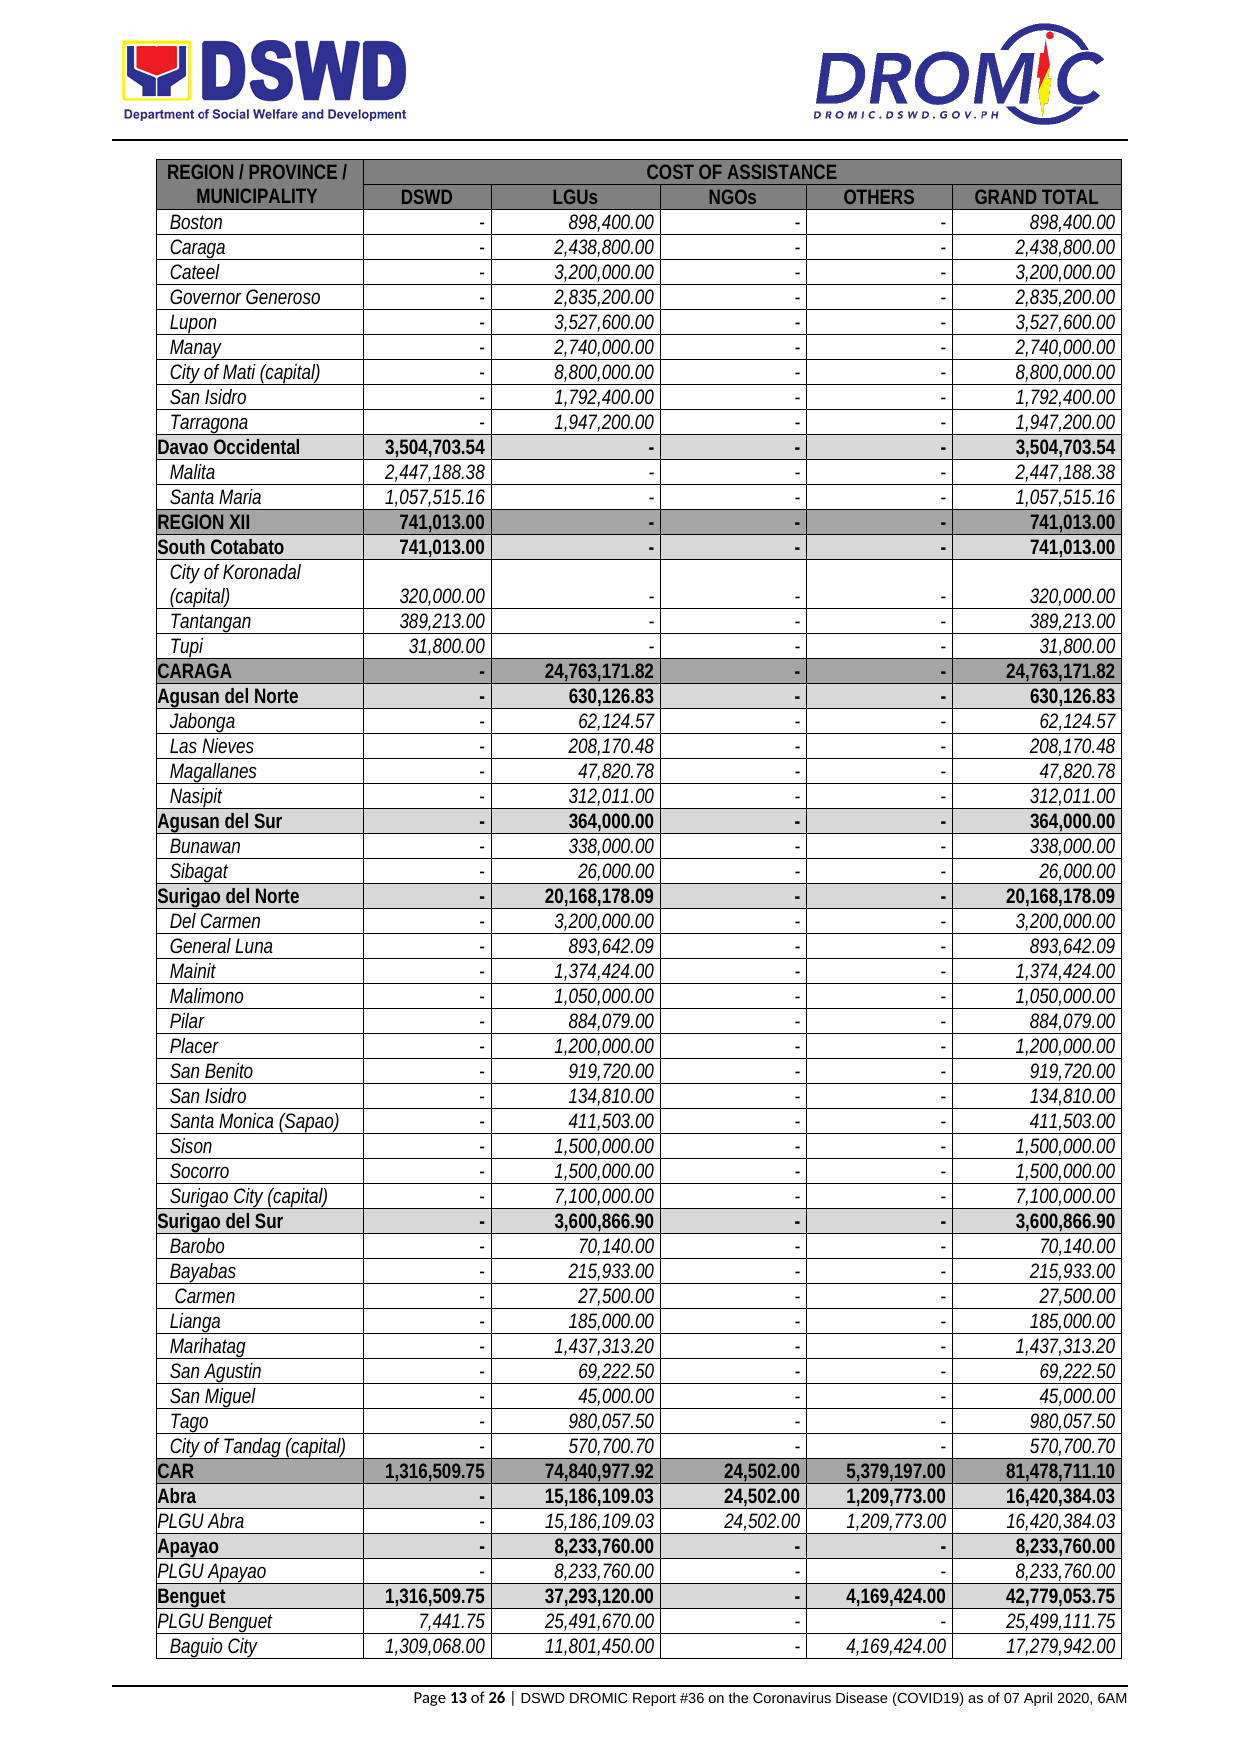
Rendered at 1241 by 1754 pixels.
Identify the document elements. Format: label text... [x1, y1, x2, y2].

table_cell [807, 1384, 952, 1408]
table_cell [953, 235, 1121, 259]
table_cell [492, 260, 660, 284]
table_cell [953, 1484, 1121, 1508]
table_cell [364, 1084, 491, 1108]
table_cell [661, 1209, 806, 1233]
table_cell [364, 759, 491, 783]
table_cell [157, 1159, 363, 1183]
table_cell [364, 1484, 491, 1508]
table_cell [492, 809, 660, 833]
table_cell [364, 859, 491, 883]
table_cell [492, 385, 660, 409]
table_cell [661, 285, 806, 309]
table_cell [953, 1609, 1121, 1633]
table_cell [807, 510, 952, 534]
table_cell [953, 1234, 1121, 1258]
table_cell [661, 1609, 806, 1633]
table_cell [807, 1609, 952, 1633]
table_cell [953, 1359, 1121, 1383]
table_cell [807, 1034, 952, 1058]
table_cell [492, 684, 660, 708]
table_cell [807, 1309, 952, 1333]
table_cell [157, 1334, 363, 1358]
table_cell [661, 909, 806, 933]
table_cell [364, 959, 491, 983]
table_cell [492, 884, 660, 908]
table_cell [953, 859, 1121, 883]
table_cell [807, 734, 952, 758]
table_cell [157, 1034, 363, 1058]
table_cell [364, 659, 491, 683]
table_header REGION / PROVINCE / MUNICIPALITY [157, 160, 363, 209]
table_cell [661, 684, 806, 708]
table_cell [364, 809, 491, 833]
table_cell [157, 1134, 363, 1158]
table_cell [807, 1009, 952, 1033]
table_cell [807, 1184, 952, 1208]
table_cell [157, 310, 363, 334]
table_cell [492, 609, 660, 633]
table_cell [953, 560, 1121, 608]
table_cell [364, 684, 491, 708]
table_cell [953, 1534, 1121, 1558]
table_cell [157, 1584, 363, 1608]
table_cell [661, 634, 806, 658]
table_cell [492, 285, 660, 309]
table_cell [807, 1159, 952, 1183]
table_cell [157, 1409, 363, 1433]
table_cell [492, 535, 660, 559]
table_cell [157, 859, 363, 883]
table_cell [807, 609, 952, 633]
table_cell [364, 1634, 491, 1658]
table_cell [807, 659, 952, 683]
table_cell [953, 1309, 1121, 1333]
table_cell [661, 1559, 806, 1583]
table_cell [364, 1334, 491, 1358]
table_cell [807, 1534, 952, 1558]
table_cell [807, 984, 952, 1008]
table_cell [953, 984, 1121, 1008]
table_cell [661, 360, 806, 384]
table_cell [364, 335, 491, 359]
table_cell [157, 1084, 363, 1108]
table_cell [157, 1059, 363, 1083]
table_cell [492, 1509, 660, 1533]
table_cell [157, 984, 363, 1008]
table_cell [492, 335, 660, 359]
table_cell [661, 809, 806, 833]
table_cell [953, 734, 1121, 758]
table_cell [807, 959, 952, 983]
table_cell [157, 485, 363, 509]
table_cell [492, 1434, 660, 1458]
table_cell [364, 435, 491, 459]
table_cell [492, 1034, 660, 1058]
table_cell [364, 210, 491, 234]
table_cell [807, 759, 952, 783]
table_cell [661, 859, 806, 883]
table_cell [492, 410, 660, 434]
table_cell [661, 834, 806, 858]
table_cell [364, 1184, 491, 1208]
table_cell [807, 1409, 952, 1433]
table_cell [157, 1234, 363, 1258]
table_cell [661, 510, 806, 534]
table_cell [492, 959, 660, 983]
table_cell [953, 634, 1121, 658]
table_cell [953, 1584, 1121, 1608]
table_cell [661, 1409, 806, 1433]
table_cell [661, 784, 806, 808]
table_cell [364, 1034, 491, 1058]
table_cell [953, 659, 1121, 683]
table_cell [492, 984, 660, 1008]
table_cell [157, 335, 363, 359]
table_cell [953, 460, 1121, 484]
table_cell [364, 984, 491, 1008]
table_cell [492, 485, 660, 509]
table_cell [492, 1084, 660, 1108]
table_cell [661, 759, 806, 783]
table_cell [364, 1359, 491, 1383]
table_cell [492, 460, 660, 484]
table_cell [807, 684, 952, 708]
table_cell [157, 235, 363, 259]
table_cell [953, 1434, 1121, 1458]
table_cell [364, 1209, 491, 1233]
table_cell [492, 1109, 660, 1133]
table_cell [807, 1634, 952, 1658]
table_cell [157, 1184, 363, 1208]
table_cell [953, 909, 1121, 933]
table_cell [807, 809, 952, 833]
table_cell GRAND TOTAL [953, 185, 1121, 209]
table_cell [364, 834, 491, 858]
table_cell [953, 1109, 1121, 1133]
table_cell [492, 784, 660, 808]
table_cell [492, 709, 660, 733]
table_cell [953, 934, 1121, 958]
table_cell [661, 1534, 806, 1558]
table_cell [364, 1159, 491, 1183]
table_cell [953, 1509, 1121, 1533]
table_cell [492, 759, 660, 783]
table_cell NGOs [661, 185, 806, 209]
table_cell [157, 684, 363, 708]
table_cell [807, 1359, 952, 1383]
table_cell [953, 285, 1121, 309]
table_header COST OF ASSISTANCE [364, 160, 1121, 184]
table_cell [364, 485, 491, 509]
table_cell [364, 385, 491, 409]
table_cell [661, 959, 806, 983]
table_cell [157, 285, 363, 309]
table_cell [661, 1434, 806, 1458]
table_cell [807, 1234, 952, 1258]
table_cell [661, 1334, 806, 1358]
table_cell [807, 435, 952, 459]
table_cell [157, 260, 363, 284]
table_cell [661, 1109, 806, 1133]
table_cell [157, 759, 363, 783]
picture [112, 37, 417, 125]
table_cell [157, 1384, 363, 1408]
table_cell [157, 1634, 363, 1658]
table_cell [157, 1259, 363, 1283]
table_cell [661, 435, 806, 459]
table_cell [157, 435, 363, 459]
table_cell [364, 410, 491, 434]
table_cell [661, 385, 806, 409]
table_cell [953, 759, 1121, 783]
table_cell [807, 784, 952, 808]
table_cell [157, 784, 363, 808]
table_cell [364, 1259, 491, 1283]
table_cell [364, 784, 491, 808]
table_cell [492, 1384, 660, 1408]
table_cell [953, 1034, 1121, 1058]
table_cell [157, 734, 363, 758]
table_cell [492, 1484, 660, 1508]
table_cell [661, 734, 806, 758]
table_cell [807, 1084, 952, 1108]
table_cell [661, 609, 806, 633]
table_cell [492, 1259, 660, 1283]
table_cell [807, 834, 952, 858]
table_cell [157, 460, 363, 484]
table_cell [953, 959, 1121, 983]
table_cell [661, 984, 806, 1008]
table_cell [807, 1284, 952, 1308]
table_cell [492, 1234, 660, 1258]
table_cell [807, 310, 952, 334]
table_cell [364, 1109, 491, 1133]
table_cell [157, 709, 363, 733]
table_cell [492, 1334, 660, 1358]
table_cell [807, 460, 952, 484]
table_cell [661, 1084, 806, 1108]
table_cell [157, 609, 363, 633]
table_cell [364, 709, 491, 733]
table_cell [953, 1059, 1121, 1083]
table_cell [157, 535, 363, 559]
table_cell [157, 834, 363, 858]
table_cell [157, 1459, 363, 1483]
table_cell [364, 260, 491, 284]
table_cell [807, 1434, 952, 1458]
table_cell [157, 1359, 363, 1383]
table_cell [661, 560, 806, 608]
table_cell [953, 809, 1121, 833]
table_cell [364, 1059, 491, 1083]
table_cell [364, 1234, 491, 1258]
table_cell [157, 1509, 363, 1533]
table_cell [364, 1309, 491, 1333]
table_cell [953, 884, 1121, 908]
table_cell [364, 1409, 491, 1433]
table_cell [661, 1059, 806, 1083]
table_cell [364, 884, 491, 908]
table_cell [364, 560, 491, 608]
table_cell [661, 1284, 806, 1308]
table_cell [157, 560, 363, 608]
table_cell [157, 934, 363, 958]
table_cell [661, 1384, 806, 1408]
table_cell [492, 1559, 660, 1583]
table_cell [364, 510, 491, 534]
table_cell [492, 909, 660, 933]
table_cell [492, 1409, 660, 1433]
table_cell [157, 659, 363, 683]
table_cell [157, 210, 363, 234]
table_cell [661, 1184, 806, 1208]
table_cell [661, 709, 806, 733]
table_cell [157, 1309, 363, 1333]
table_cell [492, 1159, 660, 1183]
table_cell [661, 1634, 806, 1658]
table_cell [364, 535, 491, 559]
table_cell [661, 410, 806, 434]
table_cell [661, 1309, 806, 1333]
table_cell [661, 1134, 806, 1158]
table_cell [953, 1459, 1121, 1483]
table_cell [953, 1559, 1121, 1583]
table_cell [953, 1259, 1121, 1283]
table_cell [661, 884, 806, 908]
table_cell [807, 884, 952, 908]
table_cell DSWD [364, 185, 491, 209]
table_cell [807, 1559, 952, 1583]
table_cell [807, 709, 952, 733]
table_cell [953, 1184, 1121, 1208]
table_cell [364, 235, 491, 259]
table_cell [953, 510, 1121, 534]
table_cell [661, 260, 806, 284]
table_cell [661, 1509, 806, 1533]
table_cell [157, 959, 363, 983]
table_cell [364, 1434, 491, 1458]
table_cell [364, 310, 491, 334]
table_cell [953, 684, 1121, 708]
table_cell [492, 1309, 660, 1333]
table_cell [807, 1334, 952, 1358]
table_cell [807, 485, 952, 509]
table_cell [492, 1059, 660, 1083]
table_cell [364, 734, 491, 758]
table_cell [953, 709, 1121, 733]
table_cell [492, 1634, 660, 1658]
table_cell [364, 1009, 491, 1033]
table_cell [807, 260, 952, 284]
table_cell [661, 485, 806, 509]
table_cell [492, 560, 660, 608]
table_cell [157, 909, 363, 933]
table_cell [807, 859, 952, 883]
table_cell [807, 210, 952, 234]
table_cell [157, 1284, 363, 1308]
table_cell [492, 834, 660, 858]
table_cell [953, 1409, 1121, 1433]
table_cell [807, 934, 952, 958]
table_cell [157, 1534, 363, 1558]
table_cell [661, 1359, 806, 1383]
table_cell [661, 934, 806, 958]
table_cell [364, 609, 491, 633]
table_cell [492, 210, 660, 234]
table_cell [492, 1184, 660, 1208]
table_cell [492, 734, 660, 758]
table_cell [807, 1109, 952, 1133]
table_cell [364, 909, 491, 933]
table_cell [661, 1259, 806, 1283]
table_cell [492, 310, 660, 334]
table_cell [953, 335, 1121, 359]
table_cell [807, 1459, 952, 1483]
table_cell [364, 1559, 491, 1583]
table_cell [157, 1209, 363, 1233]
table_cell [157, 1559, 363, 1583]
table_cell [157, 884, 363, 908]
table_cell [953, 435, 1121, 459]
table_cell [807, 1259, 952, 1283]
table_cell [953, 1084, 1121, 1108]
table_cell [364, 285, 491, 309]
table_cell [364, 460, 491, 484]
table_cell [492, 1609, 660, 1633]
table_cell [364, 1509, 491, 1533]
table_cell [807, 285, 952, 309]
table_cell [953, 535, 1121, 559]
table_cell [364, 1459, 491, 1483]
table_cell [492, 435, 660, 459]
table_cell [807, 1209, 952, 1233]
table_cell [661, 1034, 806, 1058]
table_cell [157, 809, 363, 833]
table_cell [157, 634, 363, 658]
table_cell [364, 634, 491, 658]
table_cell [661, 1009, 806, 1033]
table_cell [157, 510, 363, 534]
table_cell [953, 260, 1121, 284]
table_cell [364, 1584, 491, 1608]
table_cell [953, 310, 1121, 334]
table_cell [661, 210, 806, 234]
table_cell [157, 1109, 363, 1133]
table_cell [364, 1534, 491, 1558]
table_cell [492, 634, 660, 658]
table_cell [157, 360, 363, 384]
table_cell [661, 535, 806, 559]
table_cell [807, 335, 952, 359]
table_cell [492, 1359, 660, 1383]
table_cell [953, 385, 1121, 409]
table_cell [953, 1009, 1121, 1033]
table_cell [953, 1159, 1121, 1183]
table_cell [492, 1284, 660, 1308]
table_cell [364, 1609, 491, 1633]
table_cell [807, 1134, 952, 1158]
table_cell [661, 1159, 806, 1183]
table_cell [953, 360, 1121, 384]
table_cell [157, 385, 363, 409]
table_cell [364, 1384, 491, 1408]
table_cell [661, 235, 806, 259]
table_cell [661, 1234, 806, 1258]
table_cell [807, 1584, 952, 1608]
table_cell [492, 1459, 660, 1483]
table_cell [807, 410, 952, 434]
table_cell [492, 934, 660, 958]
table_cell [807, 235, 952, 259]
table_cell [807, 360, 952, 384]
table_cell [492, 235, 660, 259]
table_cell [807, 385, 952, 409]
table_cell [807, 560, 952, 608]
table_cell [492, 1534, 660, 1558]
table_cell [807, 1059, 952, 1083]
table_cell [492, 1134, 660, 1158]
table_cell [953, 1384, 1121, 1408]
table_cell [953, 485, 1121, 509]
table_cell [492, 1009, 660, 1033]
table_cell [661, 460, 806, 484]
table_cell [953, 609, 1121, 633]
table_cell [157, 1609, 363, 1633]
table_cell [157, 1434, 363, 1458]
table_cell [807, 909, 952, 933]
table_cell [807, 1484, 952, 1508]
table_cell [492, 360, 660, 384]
picture [781, 23, 1133, 125]
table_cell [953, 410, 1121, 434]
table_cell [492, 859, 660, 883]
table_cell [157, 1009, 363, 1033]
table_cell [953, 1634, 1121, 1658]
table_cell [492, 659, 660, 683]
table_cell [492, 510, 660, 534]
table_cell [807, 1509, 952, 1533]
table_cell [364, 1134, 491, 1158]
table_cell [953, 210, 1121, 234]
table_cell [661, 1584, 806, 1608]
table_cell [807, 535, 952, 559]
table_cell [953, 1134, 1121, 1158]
table_cell LGUs [492, 185, 660, 209]
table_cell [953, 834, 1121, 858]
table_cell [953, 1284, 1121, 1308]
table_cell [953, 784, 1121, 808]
table_cell OTHERS [807, 185, 952, 209]
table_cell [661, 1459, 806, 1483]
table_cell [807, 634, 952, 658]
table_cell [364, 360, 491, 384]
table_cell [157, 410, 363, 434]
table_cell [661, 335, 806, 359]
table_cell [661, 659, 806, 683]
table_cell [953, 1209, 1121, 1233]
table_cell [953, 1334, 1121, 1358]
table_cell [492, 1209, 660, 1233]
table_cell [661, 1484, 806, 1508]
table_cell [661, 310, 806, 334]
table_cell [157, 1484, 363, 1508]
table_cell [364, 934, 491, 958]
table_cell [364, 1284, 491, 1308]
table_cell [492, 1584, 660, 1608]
